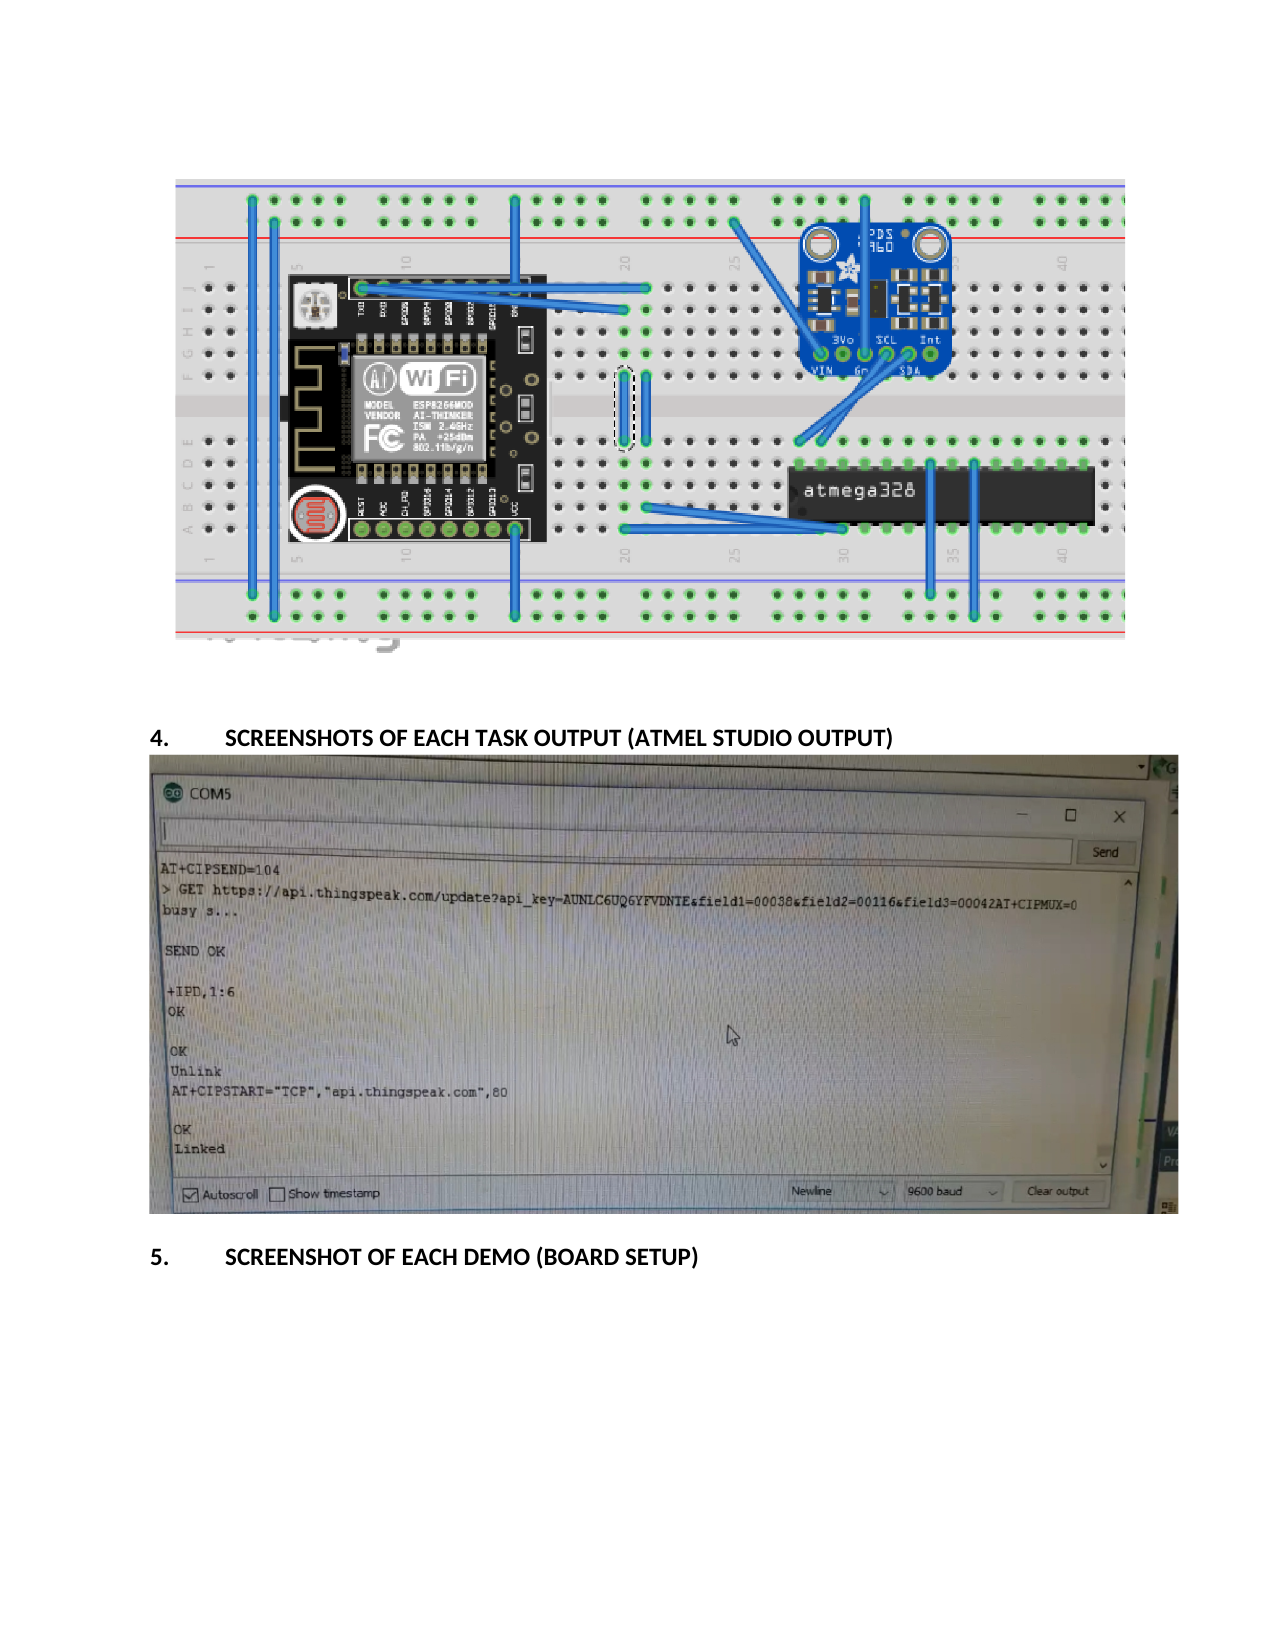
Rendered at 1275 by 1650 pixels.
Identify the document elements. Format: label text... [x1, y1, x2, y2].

list SCREENSHOTS OF EACH TASK OUTPUT (ATMEL STUDIO OUTPUT) [150, 722, 1125, 753]
list SCREENSHOT OF EACH DEMO (BOARD SETUP) [150, 1241, 1125, 1272]
picture [149, 755, 1179, 1214]
picture [150, 150, 1125, 666]
